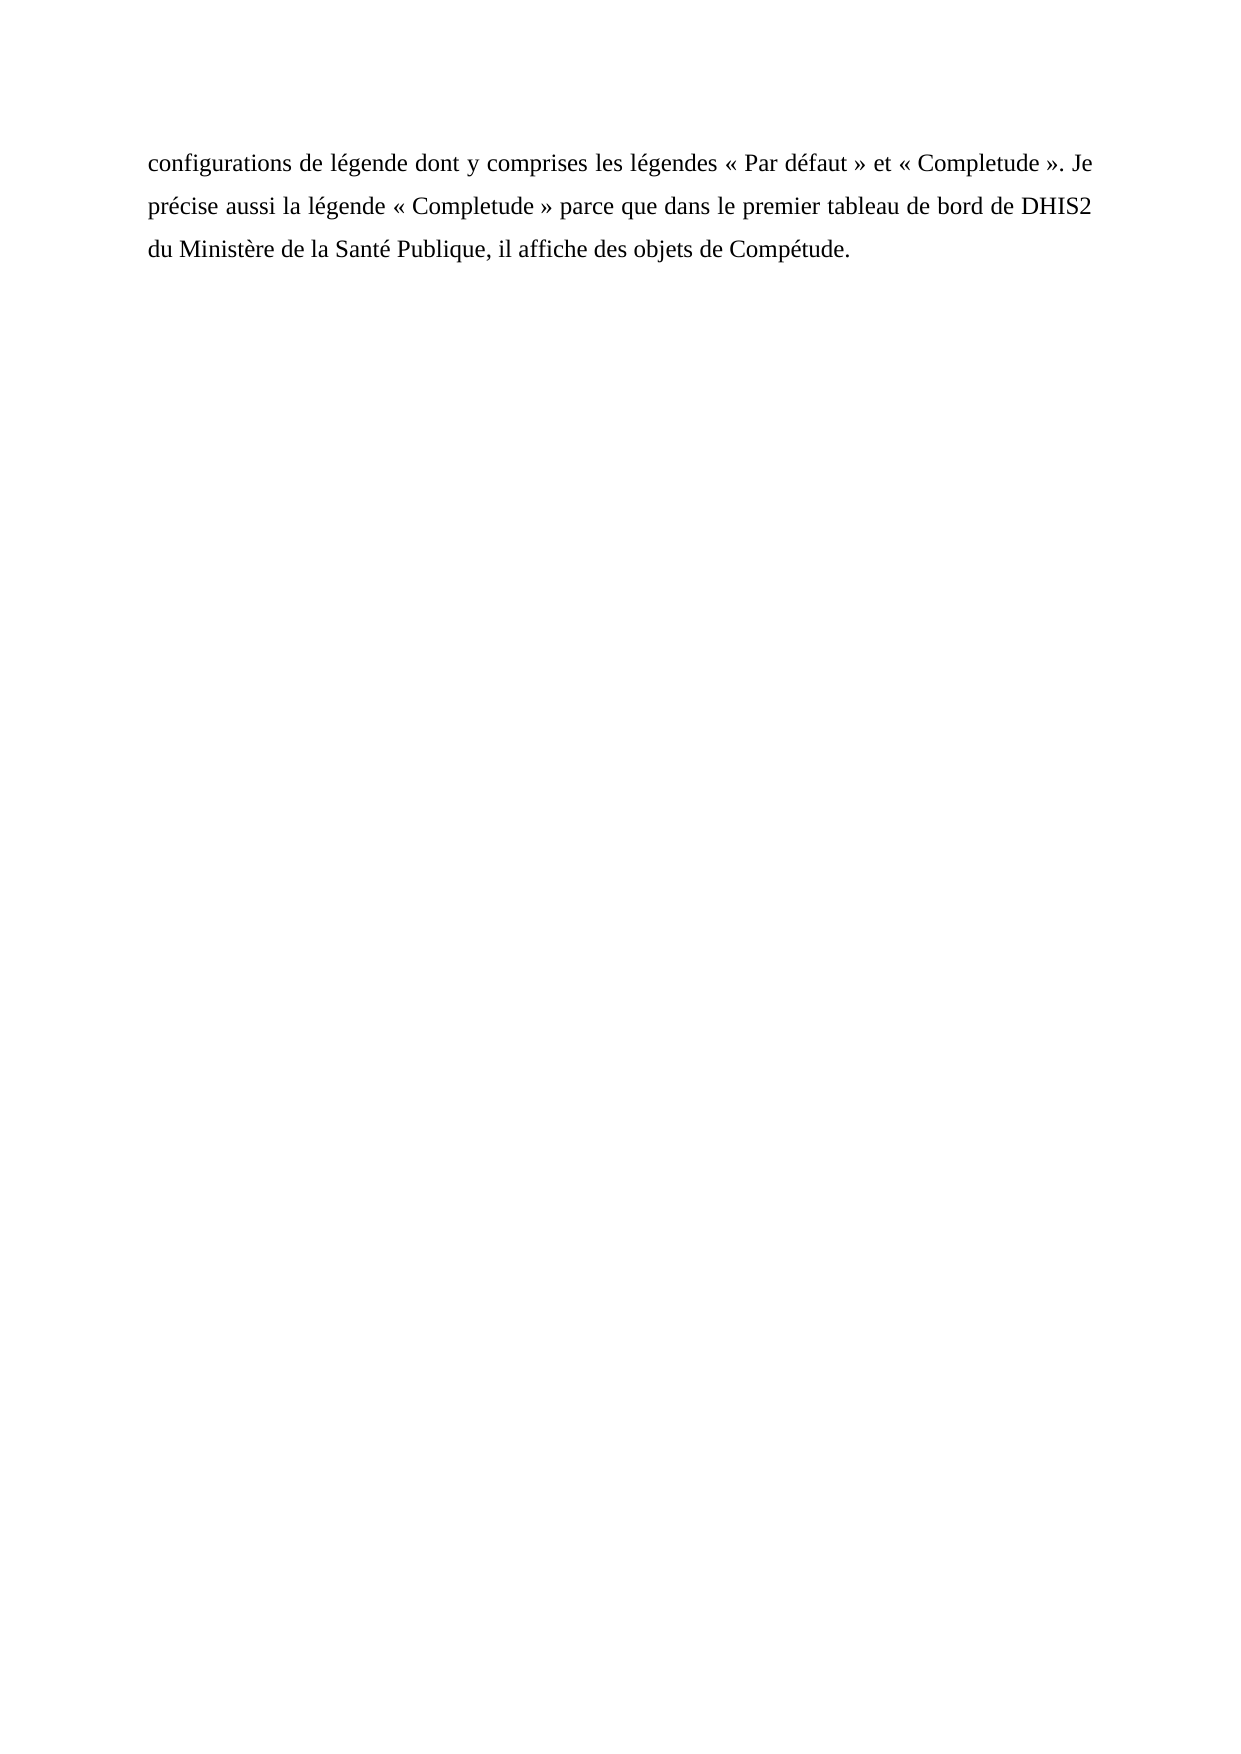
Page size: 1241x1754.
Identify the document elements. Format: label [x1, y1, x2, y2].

text [148, 148, 1093, 263]
